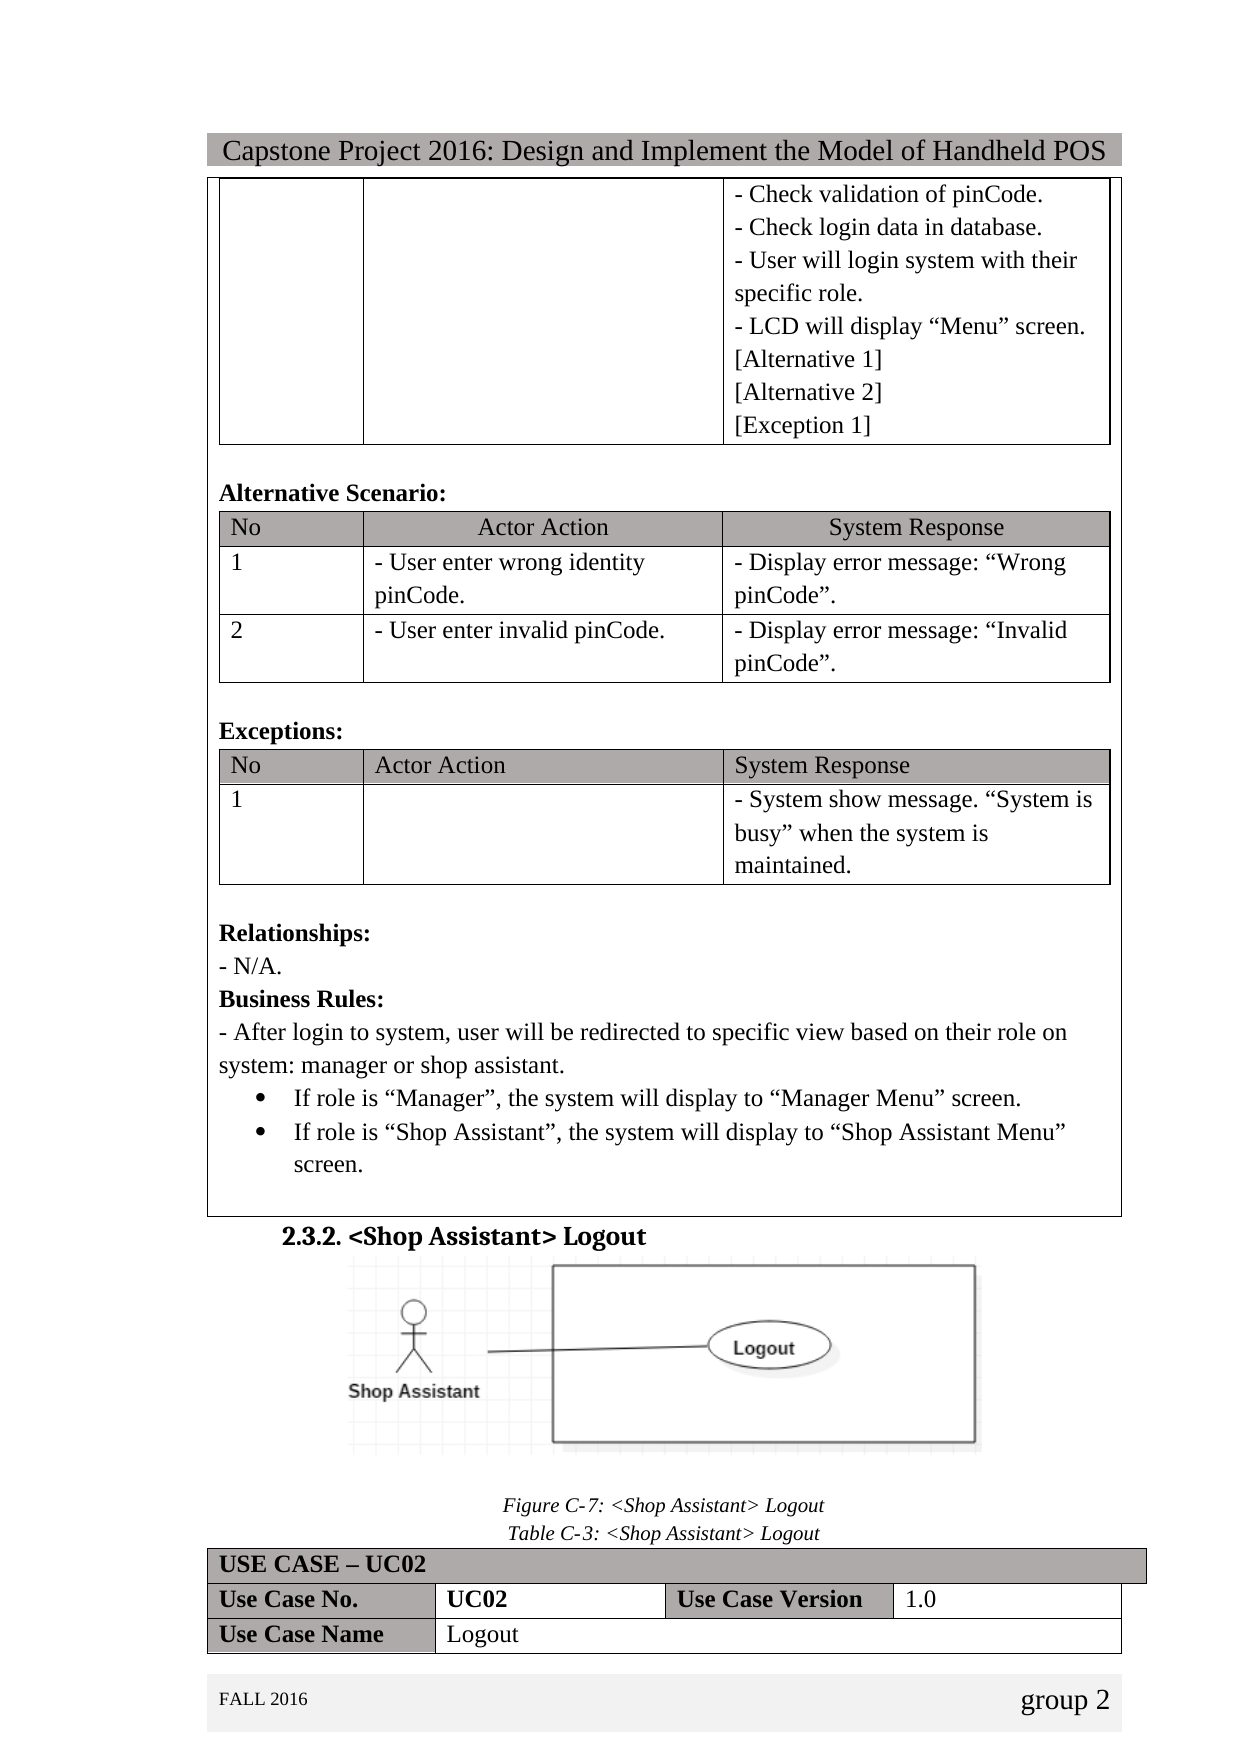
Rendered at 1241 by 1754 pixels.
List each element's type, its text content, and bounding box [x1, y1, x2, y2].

table_header USE CASE – UC02 [208, 1549, 1146, 1583]
table_cell UC02 [436, 1584, 665, 1618]
text Figure C-7: <Shop Assistant> Logout [207, 1493, 1122, 1517]
table_cell 1.0 [894, 1584, 1121, 1618]
table_cell Use Case Name [208, 1619, 435, 1652]
table_cell Logout [436, 1619, 1121, 1652]
table_cell Use Case No. [208, 1584, 435, 1618]
text Table C-3: <Shop Assistant> Logout [207, 1520, 1122, 1544]
subtitle <Shop Assistant> Logout [207, 1221, 1122, 1252]
table_cell Use Case Version [666, 1584, 893, 1618]
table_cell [208, 178, 1121, 1216]
picture [347, 1256, 982, 1455]
